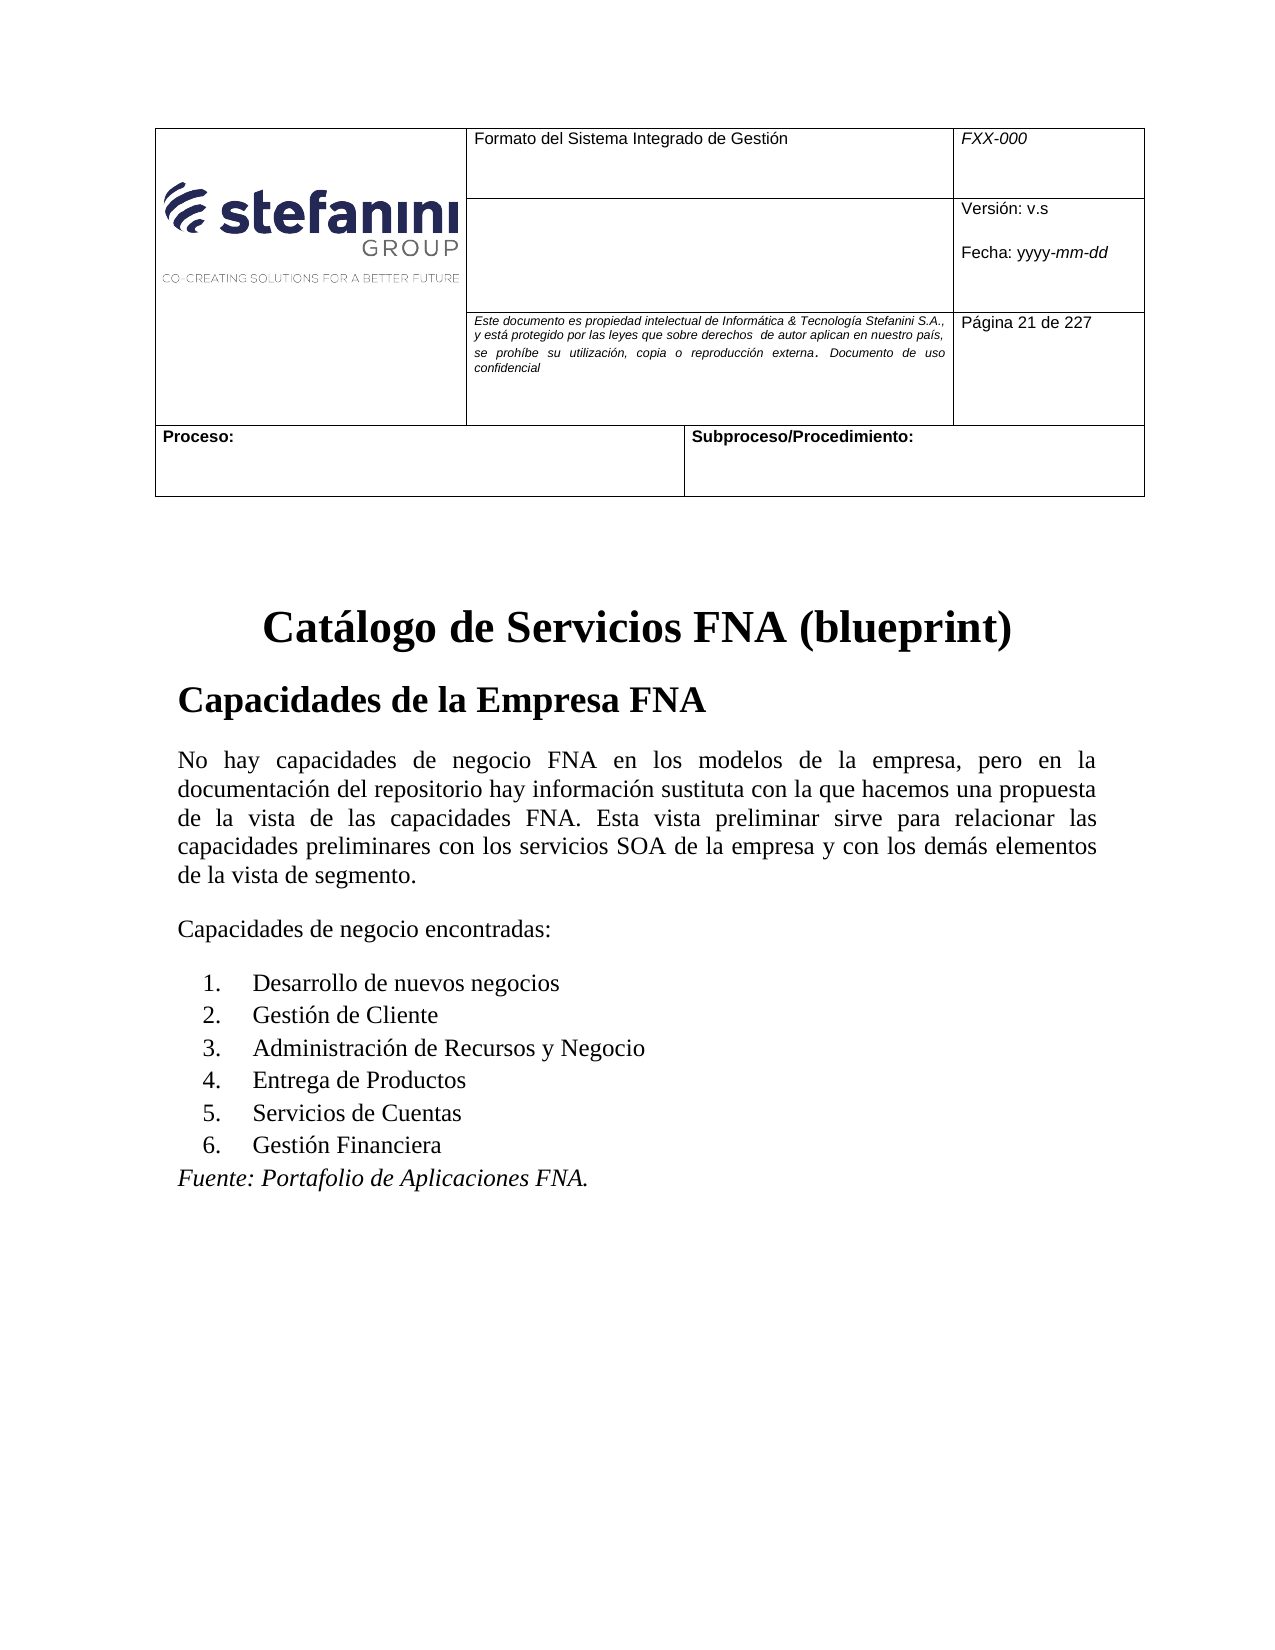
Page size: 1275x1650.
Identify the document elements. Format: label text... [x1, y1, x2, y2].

list Gestión de Cliente [202, 1000, 1098, 1029]
text No hay capacidades de negocio FNA en los modelos de la empresa, pero en la documentación del repositorio hay información sustituta con la que hacemos una propuesta de la vista de las capacidades FNA. Esta vista preliminar sirve para relacionar las capacidades preliminares con los servicios SOA de la empresa y con los demás elementos de la vista de segmento. [177, 745, 1098, 889]
list Gestión Financiera [202, 1130, 1098, 1159]
list Servicios de Cuentas [202, 1098, 1098, 1126]
list Administración de Recursos y Negocio [202, 1033, 1098, 1061]
list Entrega de Productos [202, 1065, 1098, 1094]
subtitle Catálogo de Servicios FNA (blueprint) [177, 599, 1098, 652]
list Desarrollo de nuevos negocios [202, 968, 1098, 996]
subtitle Capacidades de la Empresa FNA [177, 677, 1098, 720]
picture [162, 182, 460, 286]
text Capacidades de negocio encontradas: [177, 914, 1098, 943]
text Fuente: Portafolio de Aplicaciones FNA. [177, 1163, 1098, 1191]
